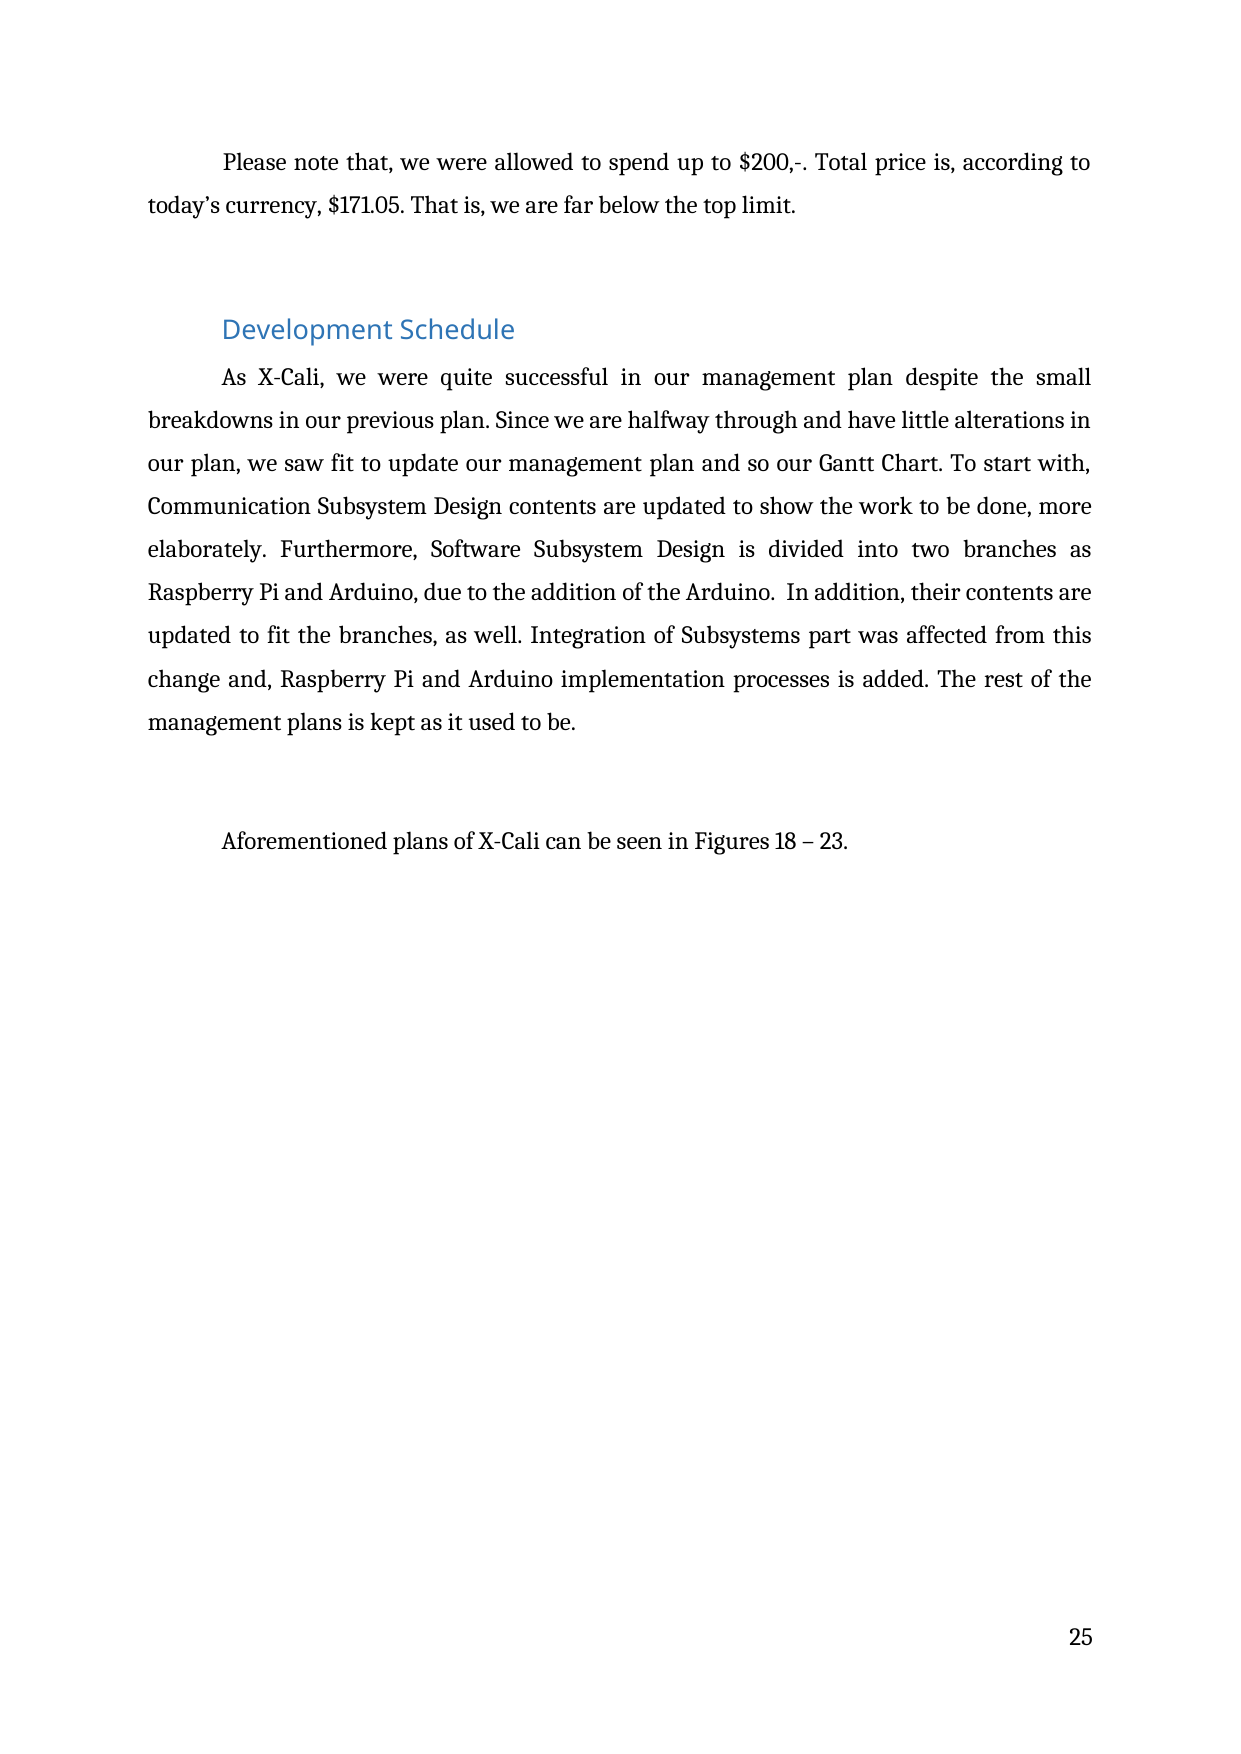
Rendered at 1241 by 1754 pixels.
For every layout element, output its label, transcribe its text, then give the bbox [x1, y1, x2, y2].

text Please note that, we were allowed to spend up to $200,-. Total price is, according to today’s currency, $171.05. That is, we are far below the top limit. [148, 148, 1093, 219]
text As X-Cali, we were quite successful in our management plan despite the small breakdowns in our previous plan. Since we are halfway through and have little alterations in our plan, we saw fit to update our management plan and so our Gantt Chart. To start with, Communication Subsystem Design contents are updated to show the work to be done, more elaborately. Furthermore, Software Subsystem Design is divided into two branches as Raspberry Pi and Arduino, due to the addition of the Arduino. In addition, their contents are updated to fit the branches, as well. Integration of Subsystems part was affected from this change and, Raspberry Pi and Arduino implementation processes is added. The rest of the management plans is kept as it used to be. [148, 363, 1093, 736]
text Aforementioned plans of X-Cali can be seen in Figures 18 – 23. [148, 827, 1093, 856]
subtitle Development Schedule [221, 310, 1093, 347]
